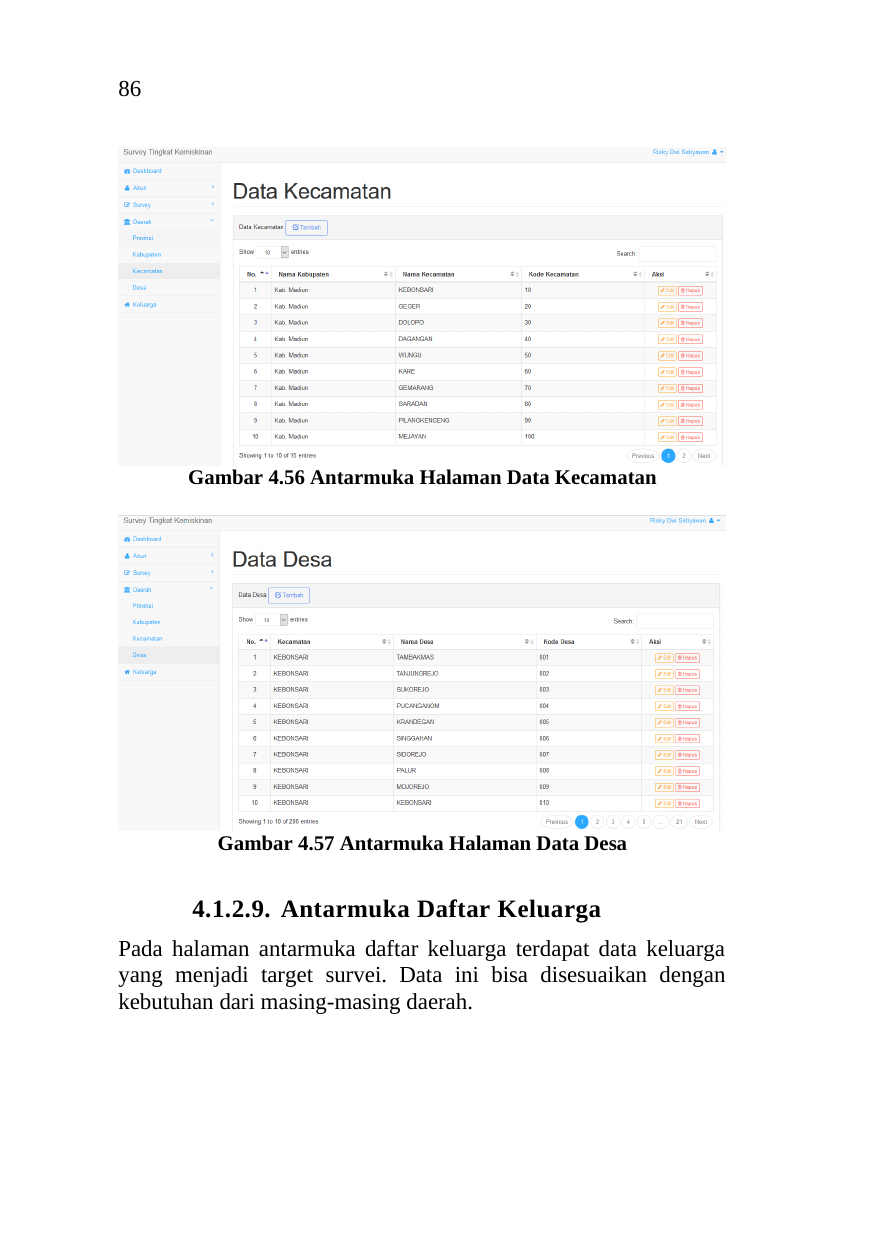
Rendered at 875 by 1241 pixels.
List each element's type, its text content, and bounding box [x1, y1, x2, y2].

picture [118, 147, 727, 466]
subtitle Antarmuka Daftar Keluarga [192, 894, 726, 923]
picture [118, 515, 727, 831]
text Pada halaman antarmuka daftar keluarga terdapat data keluarga yang menjadi target survei. Data ini bisa disesuaikan dengan kebutuhan dari masing-masing daerah. [118, 935, 726, 1014]
